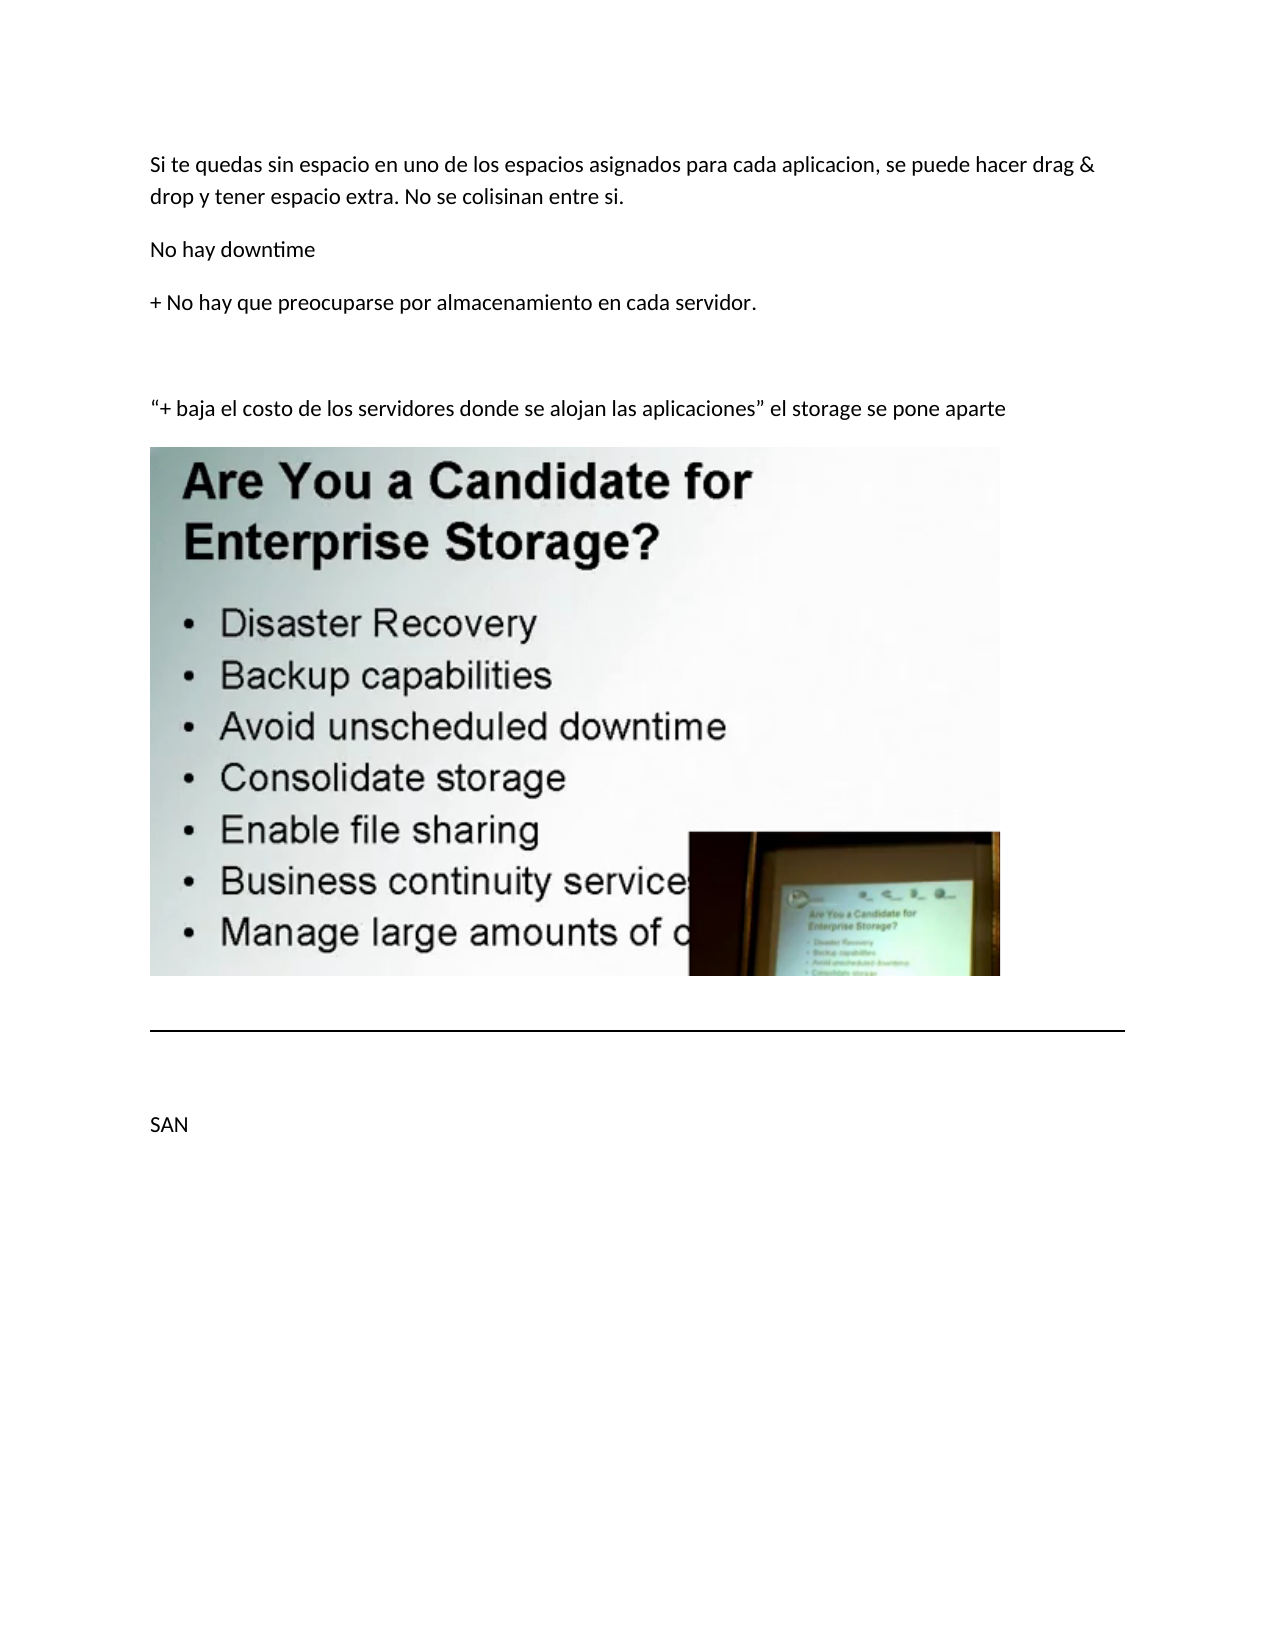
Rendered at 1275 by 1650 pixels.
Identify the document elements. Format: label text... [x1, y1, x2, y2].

text “+ baja el costo de los servidores donde se alojan las aplicaciones” el storage se pone aparte [150, 394, 1125, 422]
picture [150, 447, 1001, 976]
text Si te quedas sin espacio en uno de los espacios asignados para cada aplicacion, se puede hacer drag & drop y tener espacio extra. No se colisinan entre si. [150, 150, 1125, 210]
text SAN [150, 1110, 1125, 1138]
text + No hay que preocuparse por almacenamiento en cada servidor. [150, 288, 1125, 316]
text No hay downtime [150, 235, 1125, 263]
